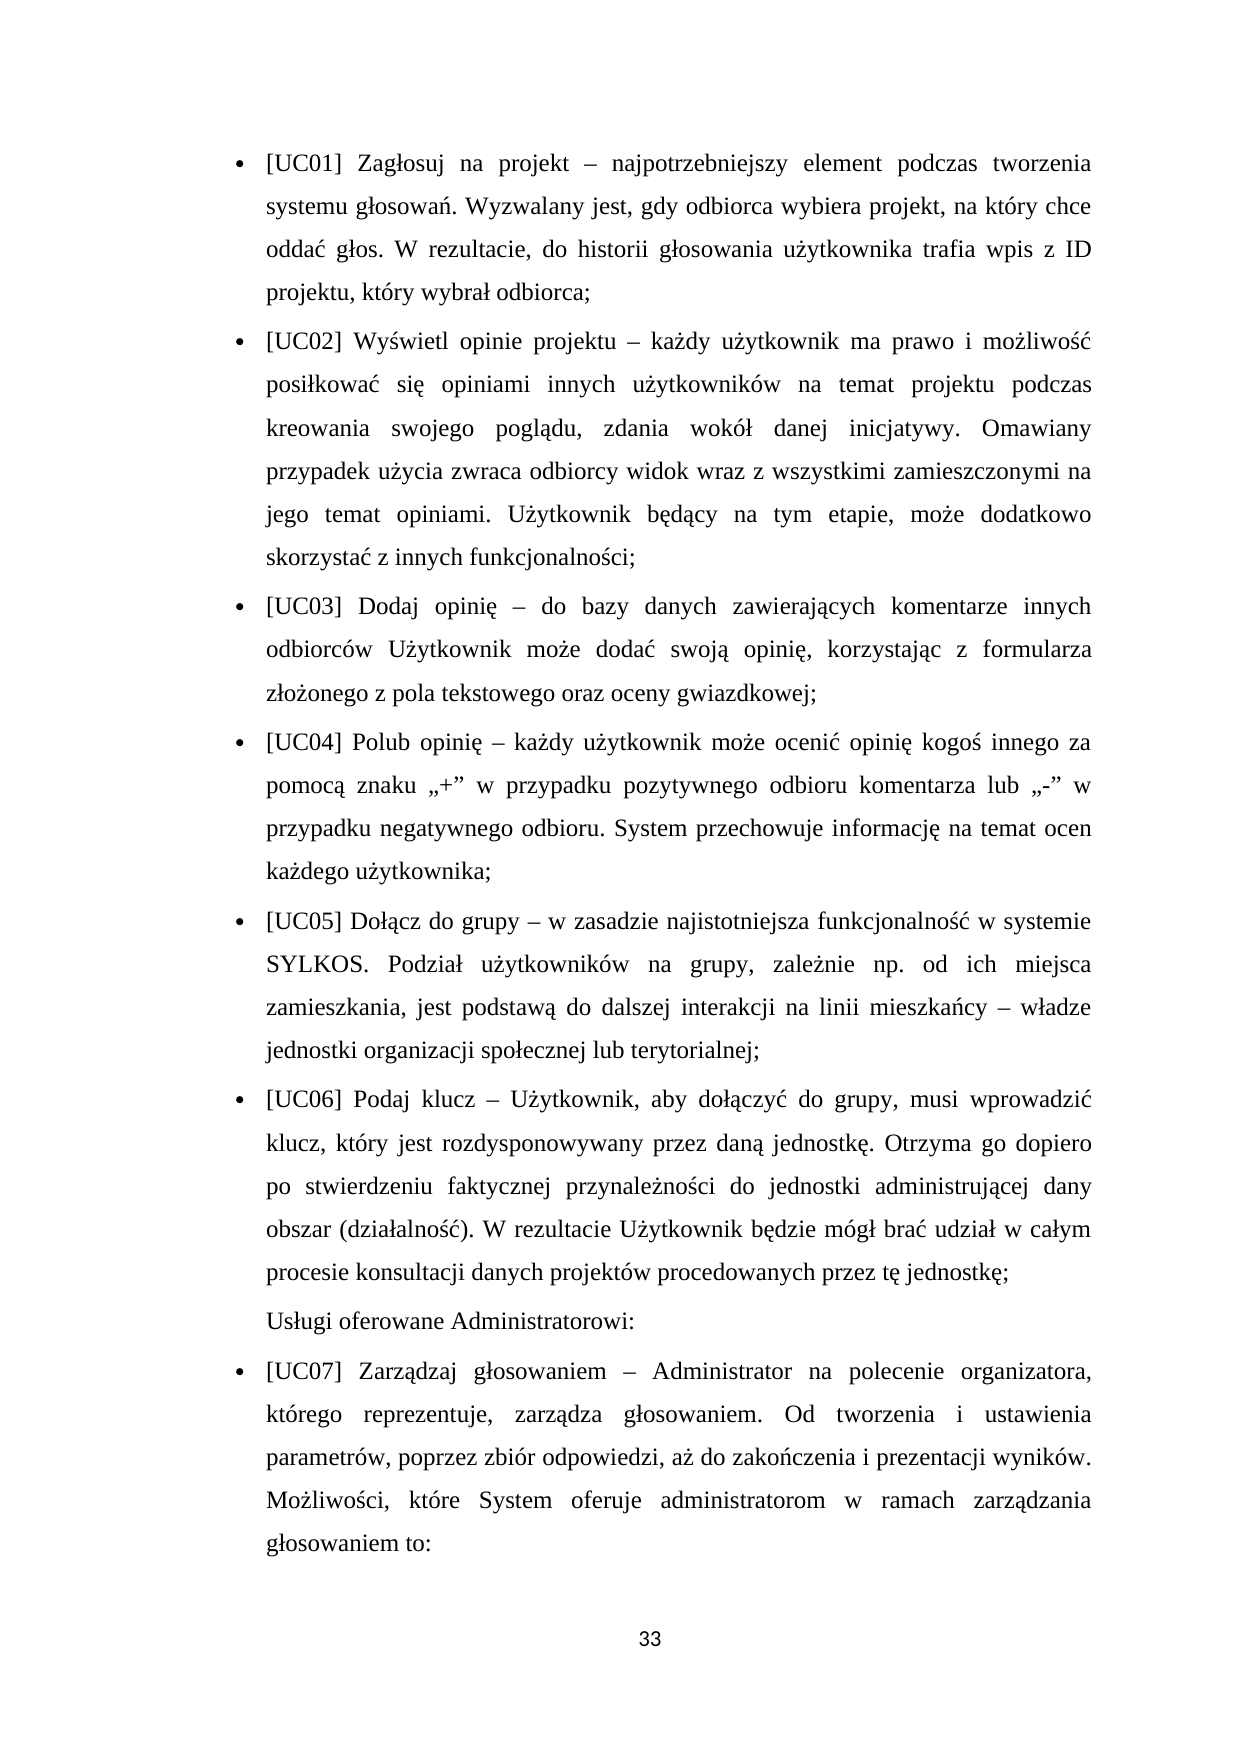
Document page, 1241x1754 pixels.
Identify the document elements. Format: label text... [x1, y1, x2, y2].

list [UC07] Zarządzaj głosowaniem – Administrator na polecenie organizatora, którego reprezentuje, zarządza głosowaniem. Od tworzenia i ustawienia parametrów, poprzez zbiór odpowiedzi, aż do zakończenia i prezentacji wyników. Możliwości, które System oferuje administratorom w ramach zarządzania głosowaniem to: [236, 1356, 1092, 1557]
list [UC01] Zagłosuj na projekt – najpotrzebniejszy element podczas tworzenia systemu głosowań. Wyzwalany jest, gdy odbiorca wybiera projekt, na który chce oddać głos. W rezultacie, do historii głosowania użytkownika trafia wpis z ID projektu, który wybrał odbiorca; [236, 148, 1092, 306]
list [UC04] Polub opinię – każdy użytkownik może ocenić opinię kogoś innego za pomocą znaku „+” w przypadku pozytywnego odbioru komentarza lub „-” w przypadku negatywnego odbioru. System przechowuje informację na temat ocen każdego użytkownika; [236, 727, 1092, 885]
list [UC05] Dołącz do grupy – w zasadzie najistotniejsza funkcjonalność w systemie SYLKOS. Podział użytkowników na grupy, zależnie np. od ich miejsca zamieszkania, jest podstawą do dalszej interakcji na linii mieszkańcy – władze jednostki organizacji społecznej lub terytorialnej; [236, 906, 1092, 1064]
list [UC06] Podaj klucz – Użytkownik, aby dołączyć do grupy, musi wprowadzić klucz, który jest rozdysponowywany przez daną jednostkę. Otrzyma go dopiero po stwierdzeniu faktycznej przynależności do jednostki administrującej dany obszar (działalność). W rezultacie Użytkownik będzie mógł brać udział w całym procesie konsultacji danych projektów procedowanych przez tę jednostkę; [236, 1084, 1092, 1286]
list [UC02] Wyświetl opinie projektu – każdy użytkownik ma prawo i możliwość posiłkować się opiniami innych użytkowników na temat projektu podczas kreowania swojego poglądu, zdania wokół danej inicjatywy. Omawiany przypadek użycia zwraca odbiorcy widok wraz z wszystkimi zamieszczonymi na jego temat opiniami. Użytkownik będący na tym etapie, może dodatkowo skorzystać z innych funkcjonalności; [236, 326, 1092, 571]
text Usługi oferowane Administratorowi: [207, 1306, 1092, 1335]
list [UC03] Dodaj opinię – do bazy danych zawierających komentarze innych odbiorców Użytkownik może dodać swoją opinię, korzystając z formularza złożonego z pola tekstowego oraz oceny gwiazdkowej; [236, 591, 1092, 706]
